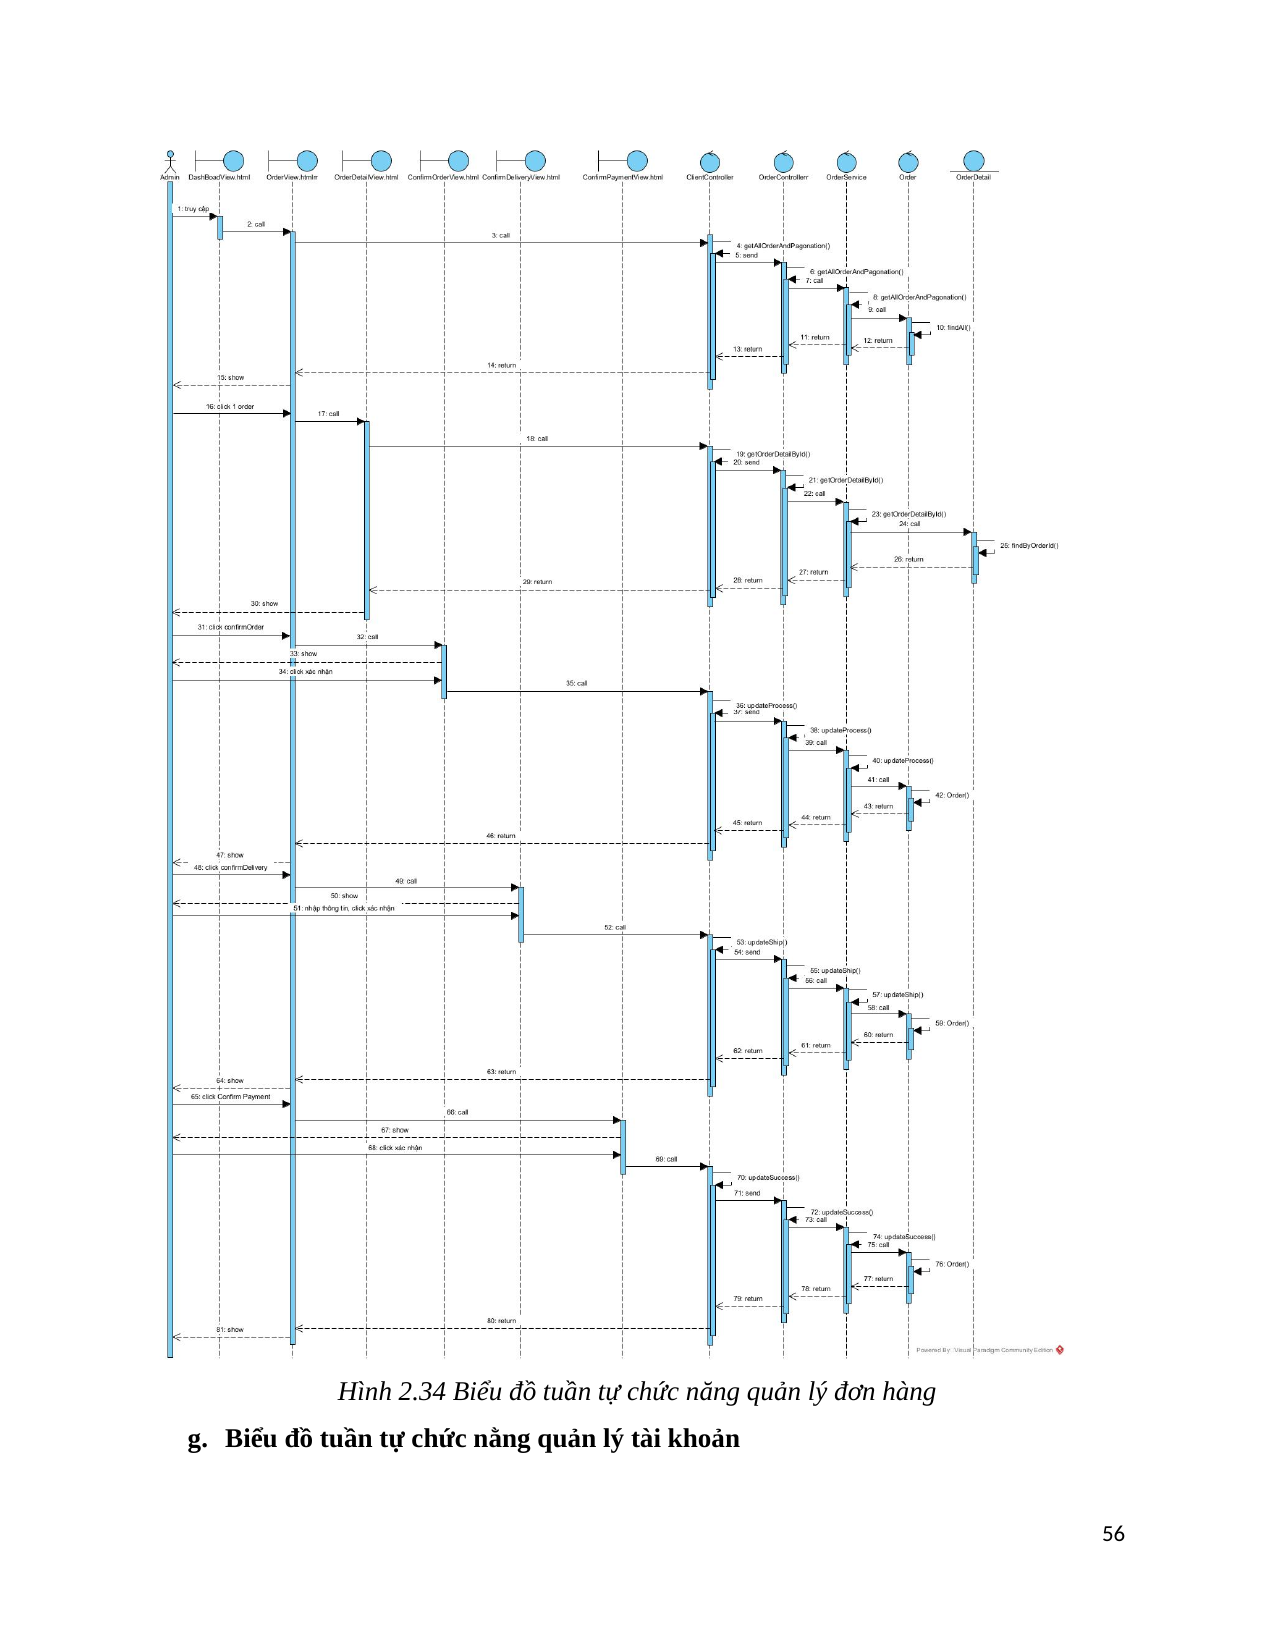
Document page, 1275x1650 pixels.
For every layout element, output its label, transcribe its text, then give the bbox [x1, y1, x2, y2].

list Biểu đồ tuần tự chức nằng quản lý tài khoản [187, 1422, 1122, 1453]
picture [150, 150, 1067, 1360]
text Hình 2.34 Biểu đồ tuần tự chức năng quản lý đơn hàng [151, 1375, 1122, 1406]
